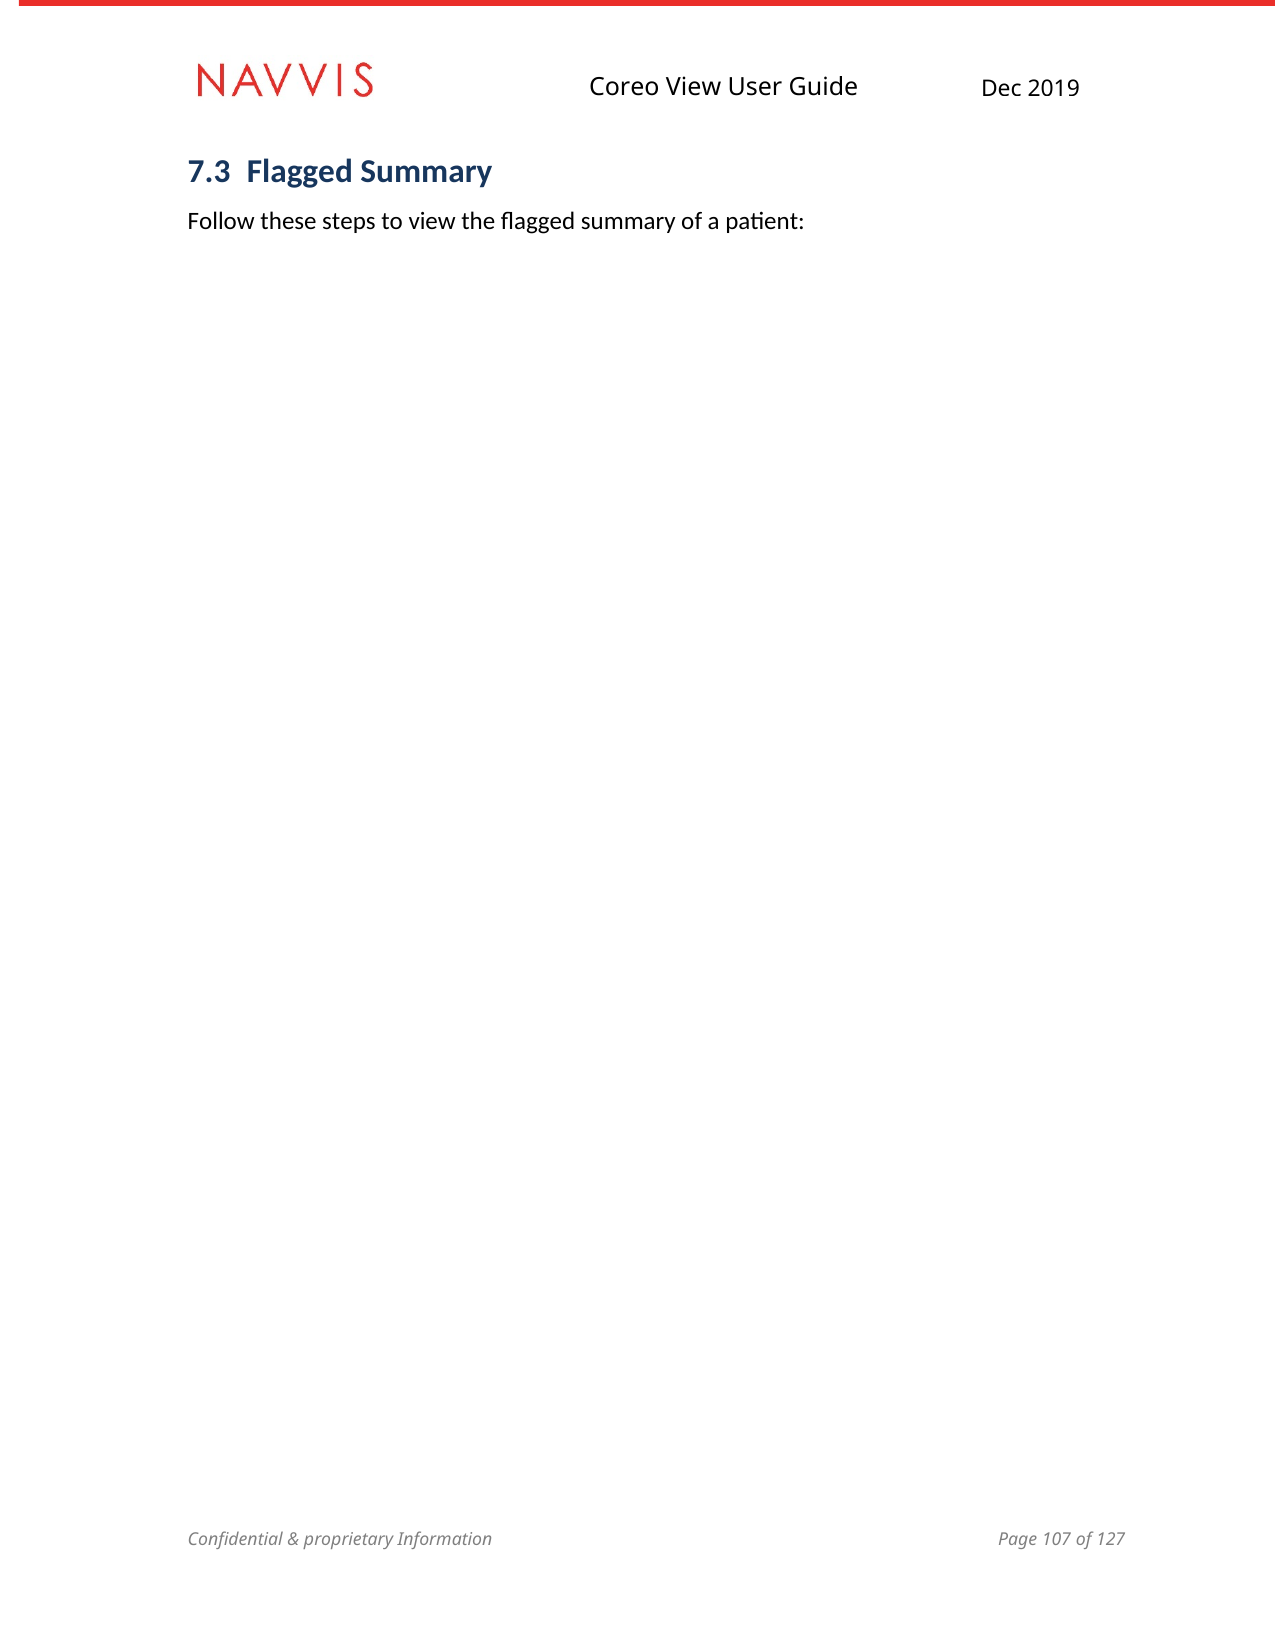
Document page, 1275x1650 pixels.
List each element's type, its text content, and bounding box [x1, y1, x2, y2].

subtitle Flagged Summary [187, 150, 1087, 191]
picture [187, 55, 383, 104]
text Follow these steps to view the flagged summary of a patient: [187, 205, 1087, 236]
